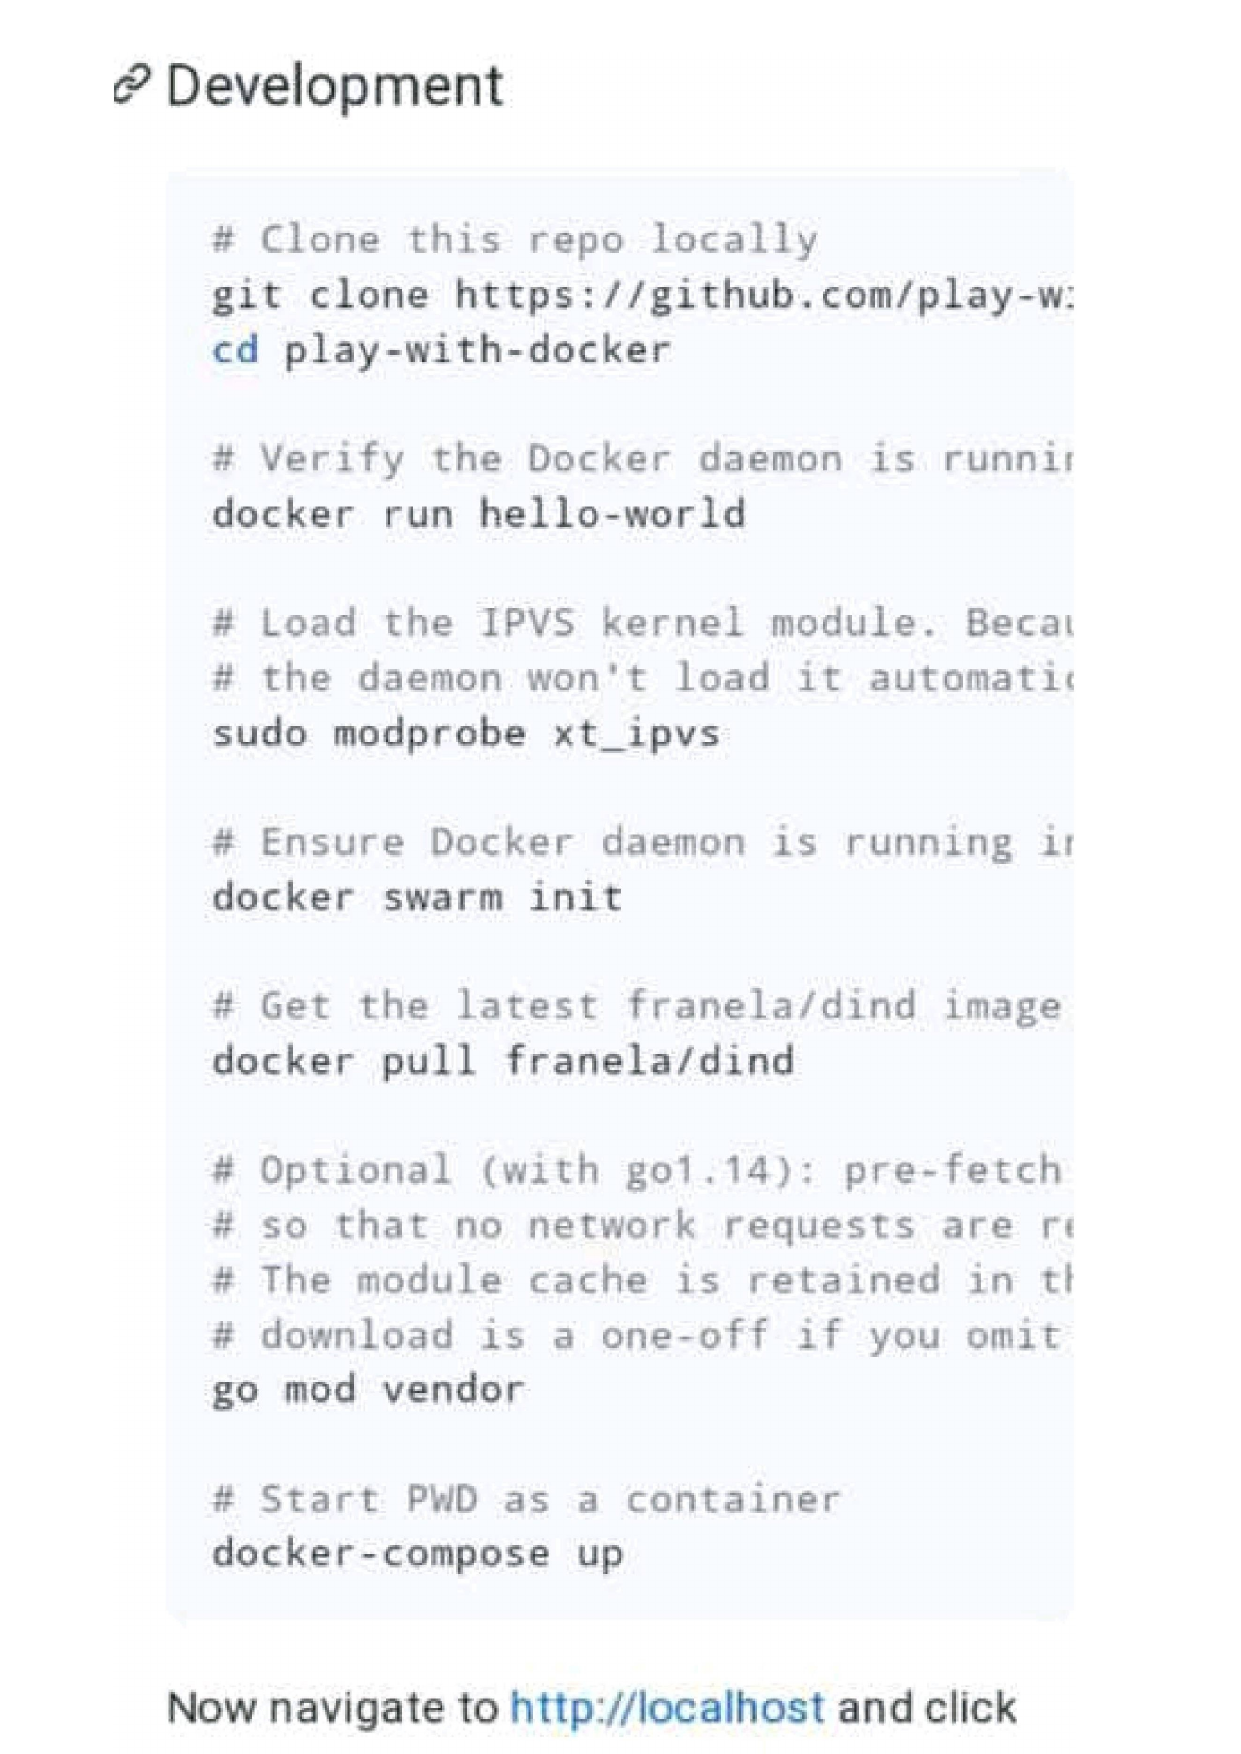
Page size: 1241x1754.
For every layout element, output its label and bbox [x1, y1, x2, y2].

picture [112, 52, 1077, 1754]
